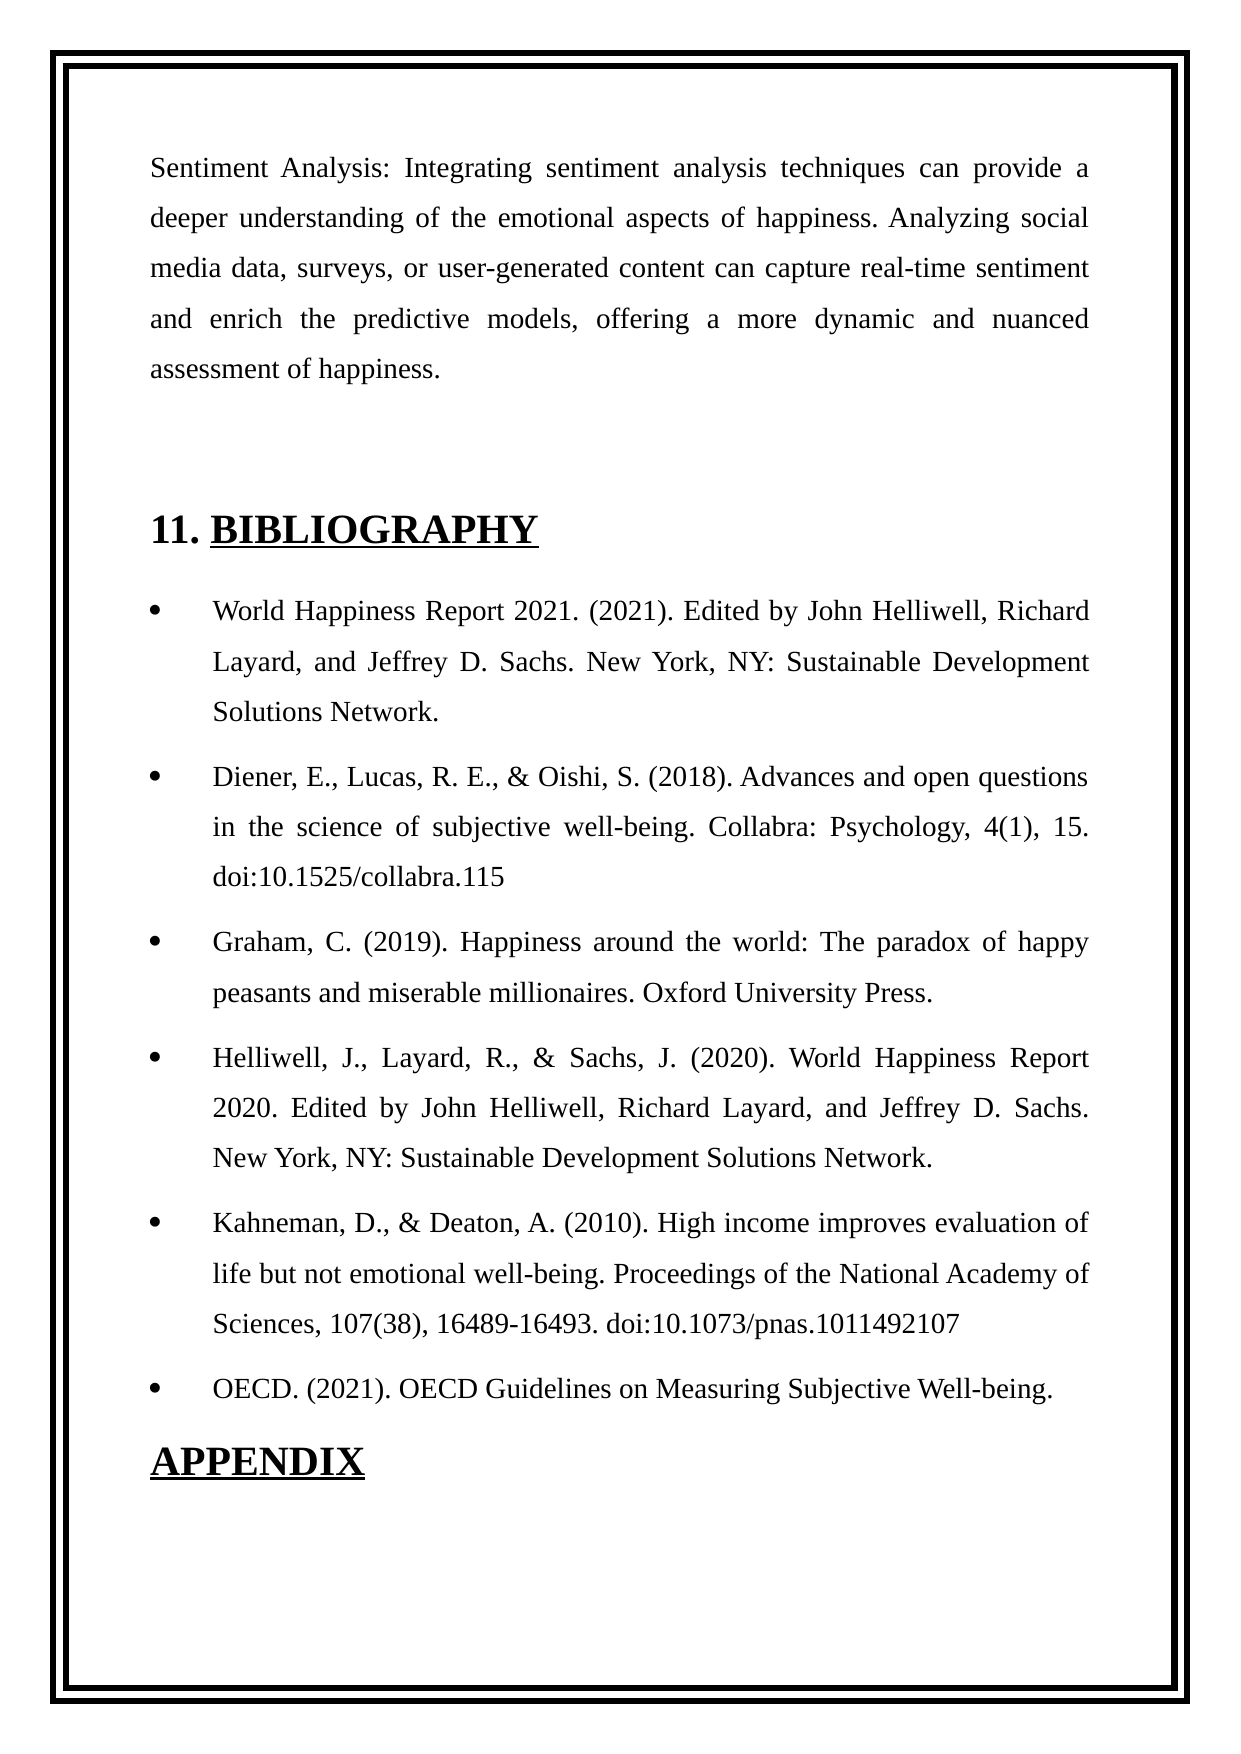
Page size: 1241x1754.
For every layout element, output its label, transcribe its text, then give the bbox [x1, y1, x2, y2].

text 11. BIBLIOGRAPHY [150, 505, 1090, 553]
list World Happiness Report 2021. (2021). Edited by John Helliwell, Richard Layard, and Jeffrey D. Sachs. New York, NY: Sustainable Development Solutions Network. [150, 593, 1090, 727]
list Graham, C. (2019). Happiness around the world: The paradox of happy peasants and miserable millionaires. Oxford University Press. [150, 924, 1090, 1008]
list OECD. (2021). OECD Guidelines on Measuring Subjective Well-being. [150, 1371, 1090, 1405]
list Kahneman, D., & Deaton, A. (2010). High income improves evaluation of life but not emotional well-being. Proceedings of the National Academy of Sciences, 107(38), 16489-16493. doi:10.1073/pnas.1011492107 [150, 1205, 1090, 1340]
text APPENDIX [150, 1436, 1090, 1484]
list Helliwell, J., Layard, R., & Sachs, J. (2020). World Happiness Report 2020. Edited by John Helliwell, Richard Layard, and Jeffrey D. Sachs. New York, NY: Sustainable Development Solutions Network. [150, 1040, 1090, 1174]
list Diener, E., Lucas, R. E., & Oishi, S. (2018). Advances and open questions in the science of subjective well-being. Collabra: Psychology, 4(1), 15. doi:10.1525/collabra.115 [150, 759, 1090, 893]
text Sentiment Analysis: Integrating sentiment analysis techniques can provide a deeper understanding of the emotional aspects of happiness. Analyzing social media data, surveys, or user-generated content can capture real-time sentiment and enrich the predictive models, offering a more dynamic and nuanced assessment of happiness. [150, 150, 1090, 385]
